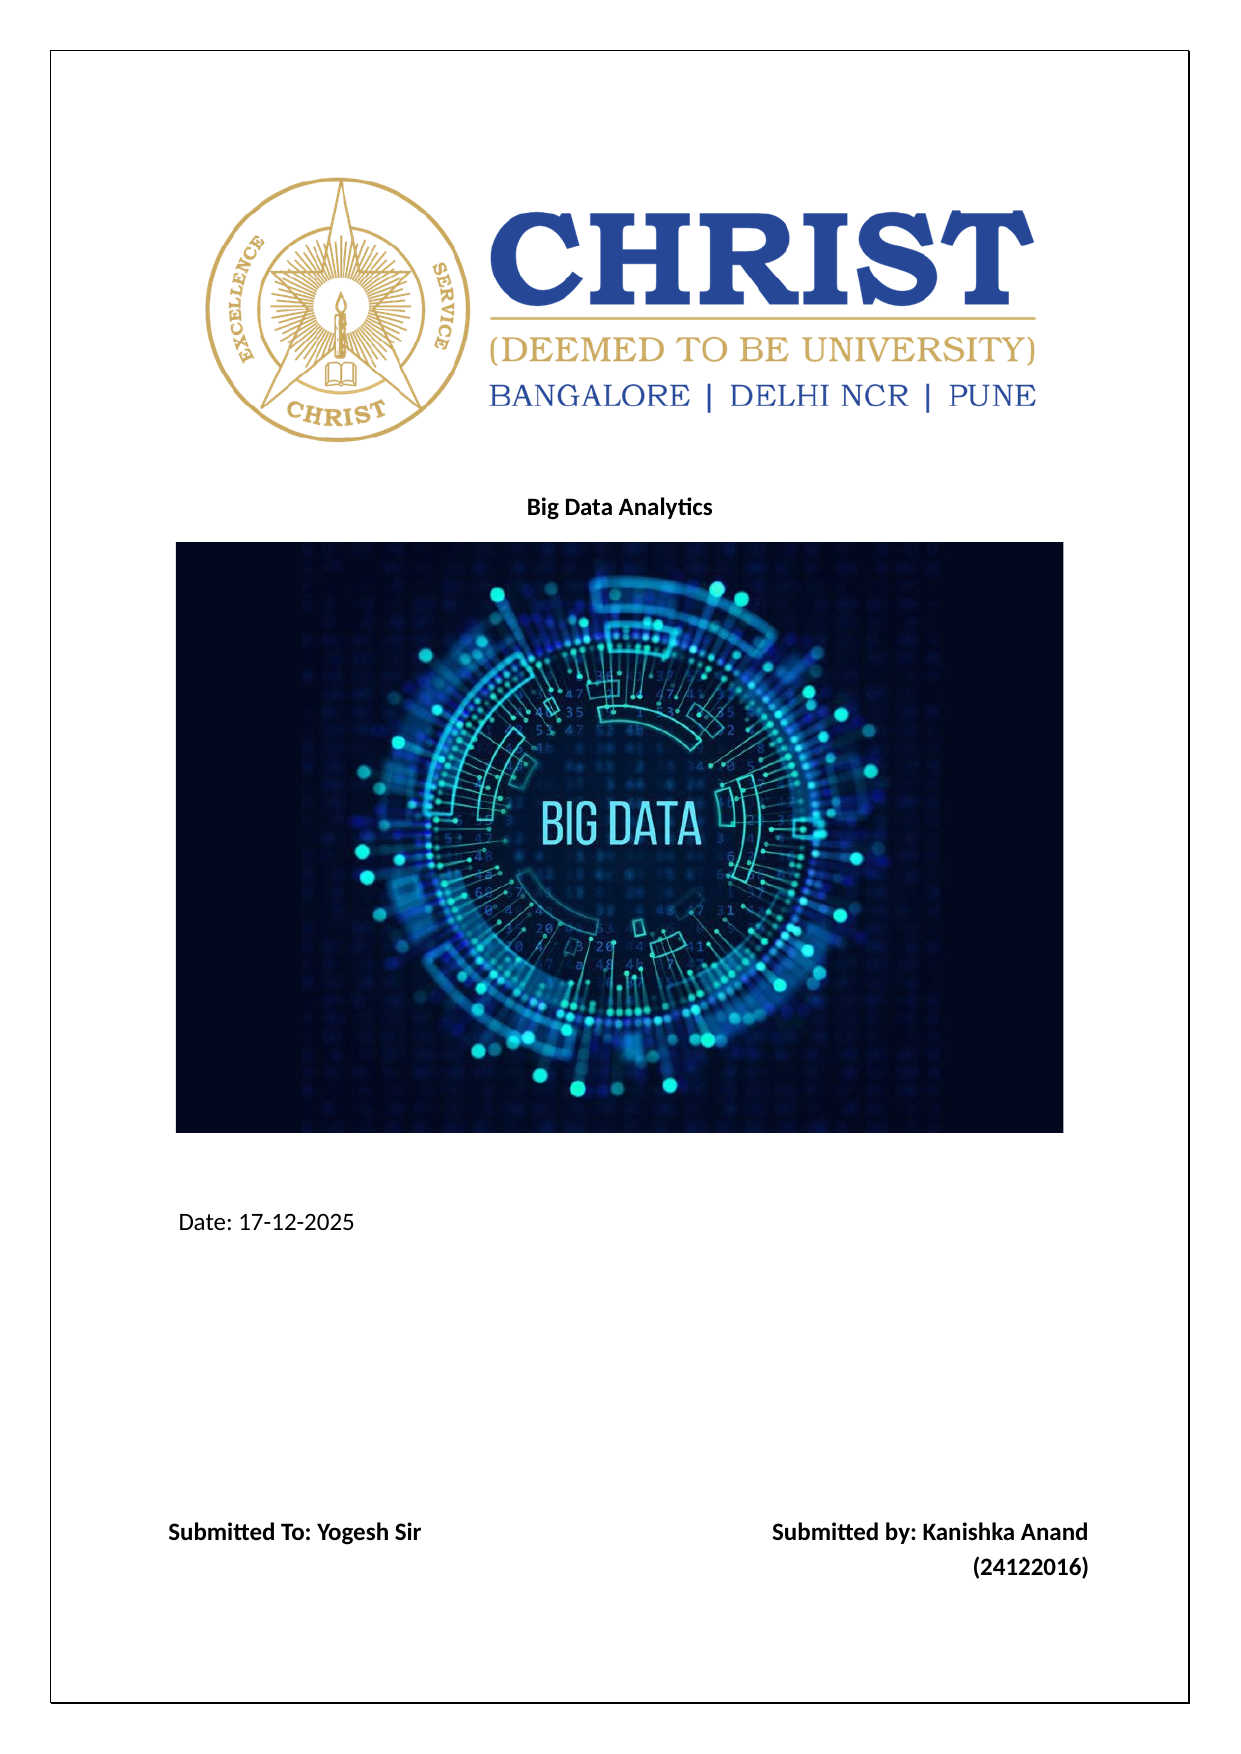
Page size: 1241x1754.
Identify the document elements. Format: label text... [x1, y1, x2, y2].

picture [150, 150, 1091, 470]
picture [175, 542, 1064, 1133]
text Big Data Analytics [150, 491, 1089, 521]
text Date: 17-12-2025 [150, 1206, 1089, 1236]
text Submitted To: Yogesh Sir Submitted by: Kanishka Anand (24122016) [150, 1516, 1089, 1581]
